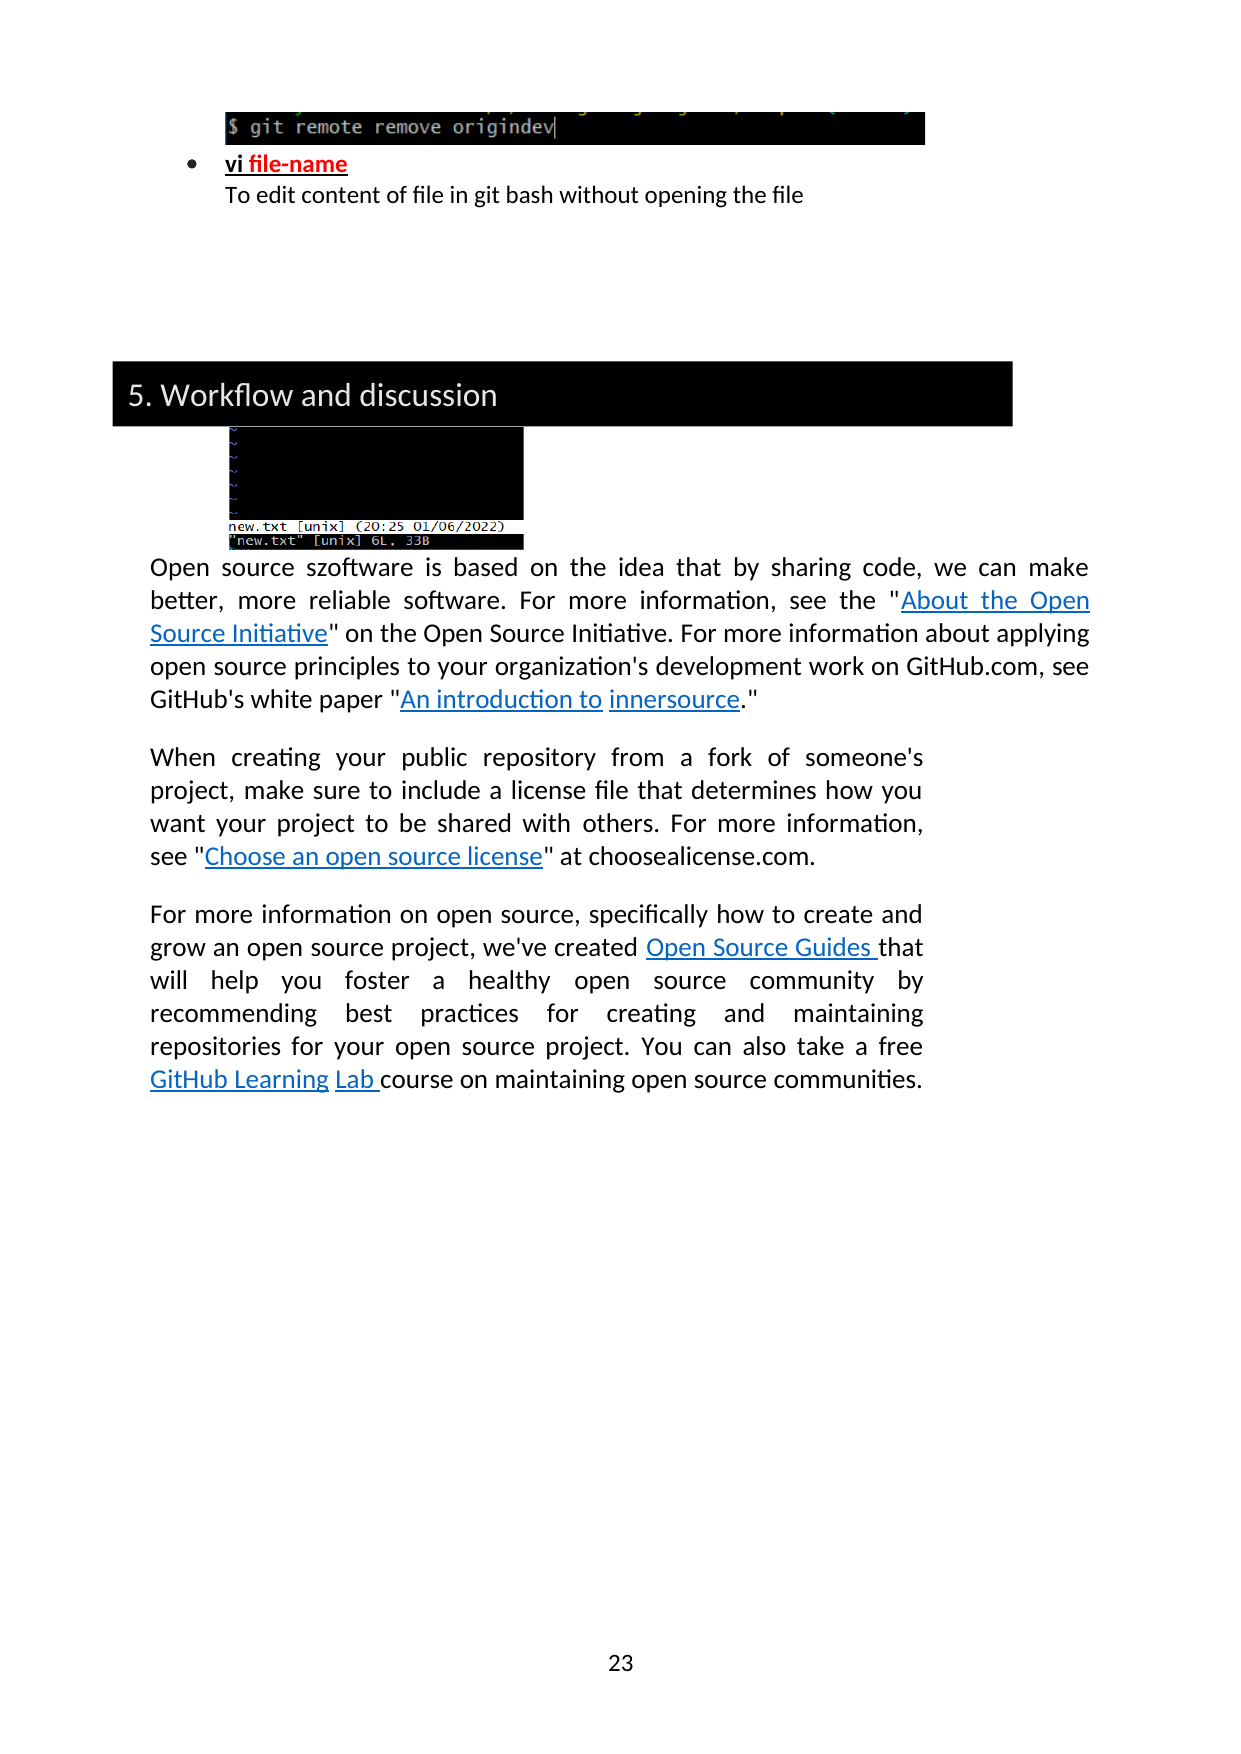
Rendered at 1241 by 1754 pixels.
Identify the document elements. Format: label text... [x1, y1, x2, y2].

text For more information on open source, specifically how to create and grow an open source project, we've created Open Source Guides that will help you foster a healthy open source community by recommending best practices for creating and maintaining repositories for your open source project. You can also take a free GitHub Learning Lab course on maintaining open source communities. [150, 897, 924, 1095]
picture [225, 112, 926, 145]
list vi file-name [187, 148, 1090, 179]
picture [229, 427, 524, 550]
list To edit content of file in git bash without opening the file [225, 179, 1090, 209]
text When creating your public repository from a fork of someone's project, make sure to include a license file that determines how you want your project to be shared with others. For more information, see "Choose an open source license" at choosealicense.com. [150, 740, 924, 872]
text Open source szoftware is based on the idea that by sharing code, we can make better, more reliable software. For more information, see the "About the Open Source Initiative" on the Open Source Initiative. For more information about applying open source principles to your organization's development work on GitHub.com, see GitHub's white paper "An introduction to innersource." [150, 550, 1090, 715]
